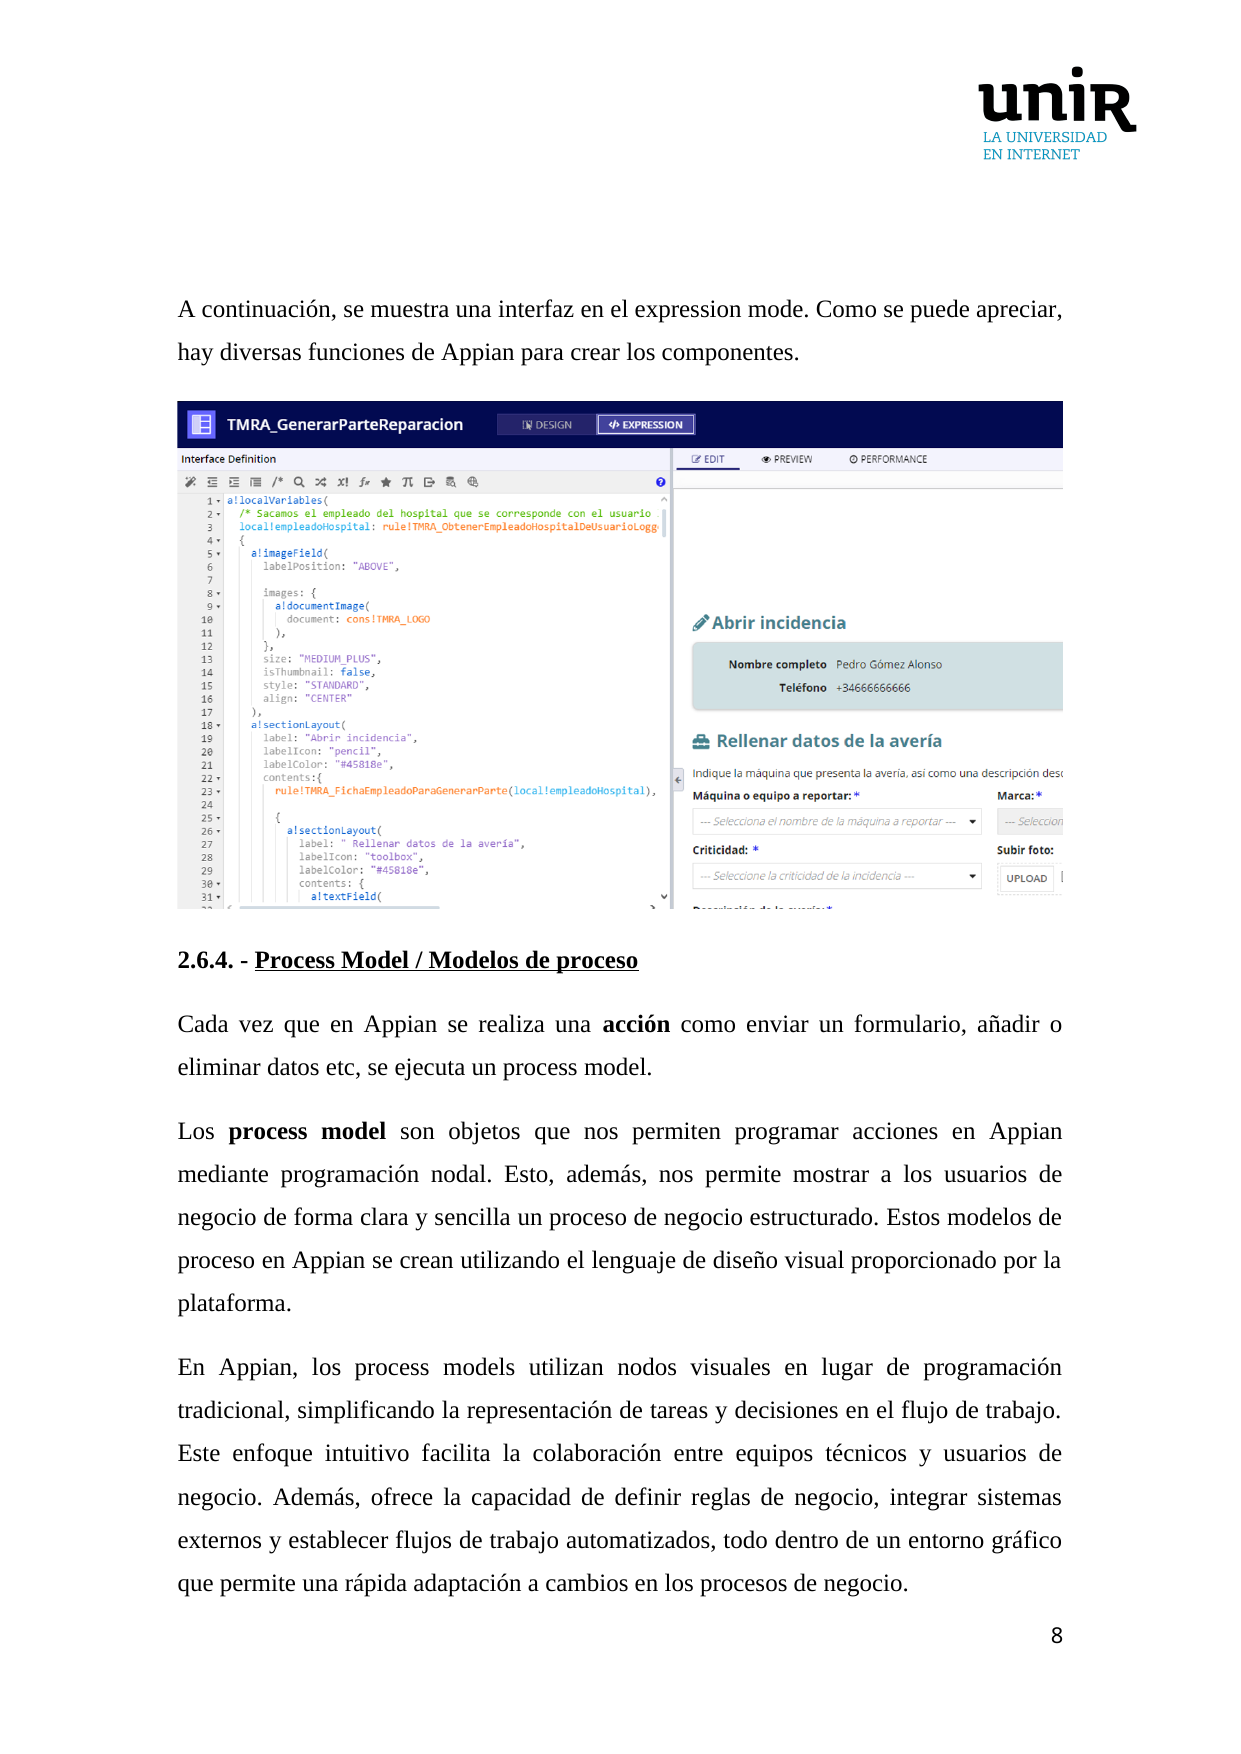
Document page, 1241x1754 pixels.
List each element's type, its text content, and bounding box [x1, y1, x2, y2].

picture [177, 401, 1063, 909]
text A continuación, se muestra una interfaz en el expression mode. Como se puede apreciar, hay diversas funciones de Appian para crear los componentes. [177, 294, 1063, 366]
picture [941, 43, 1174, 183]
text Los process model son objetos que nos permiten programar acciones en Appian mediante programación nodal. Esto, además, nos permite mostrar a los usuarios de negocio de forma clara y sencilla un proceso de negocio estructurado. Estos modelos de proceso en Appian se crean utilizando el lenguaje de diseño visual proporcionado por la plataforma. [177, 1116, 1063, 1317]
text En Appian, los process models utilizan nodos visuales en lugar de programación tradicional, simplificando la representación de tareas y decisiones en el flujo de trabajo. Este enfoque intuitivo facilita la colaboración entre equipos técnicos y usuarios de negocio. Además, ofrece la capacidad de definir reglas de negocio, integrar sistemas externos y establecer flujos de trabajo automatizados, todo dentro de un entorno gráfico que permite una rápida adaptación a cambios en los procesos de negocio. [177, 1352, 1063, 1597]
text 2.6.4. - Process Model / Modelos de proceso [177, 945, 1063, 973]
text Cada vez que en Appian se realiza una acción como enviar un formulario, añadir o eliminar datos etc, se ejecuta un process model. [177, 1009, 1063, 1081]
